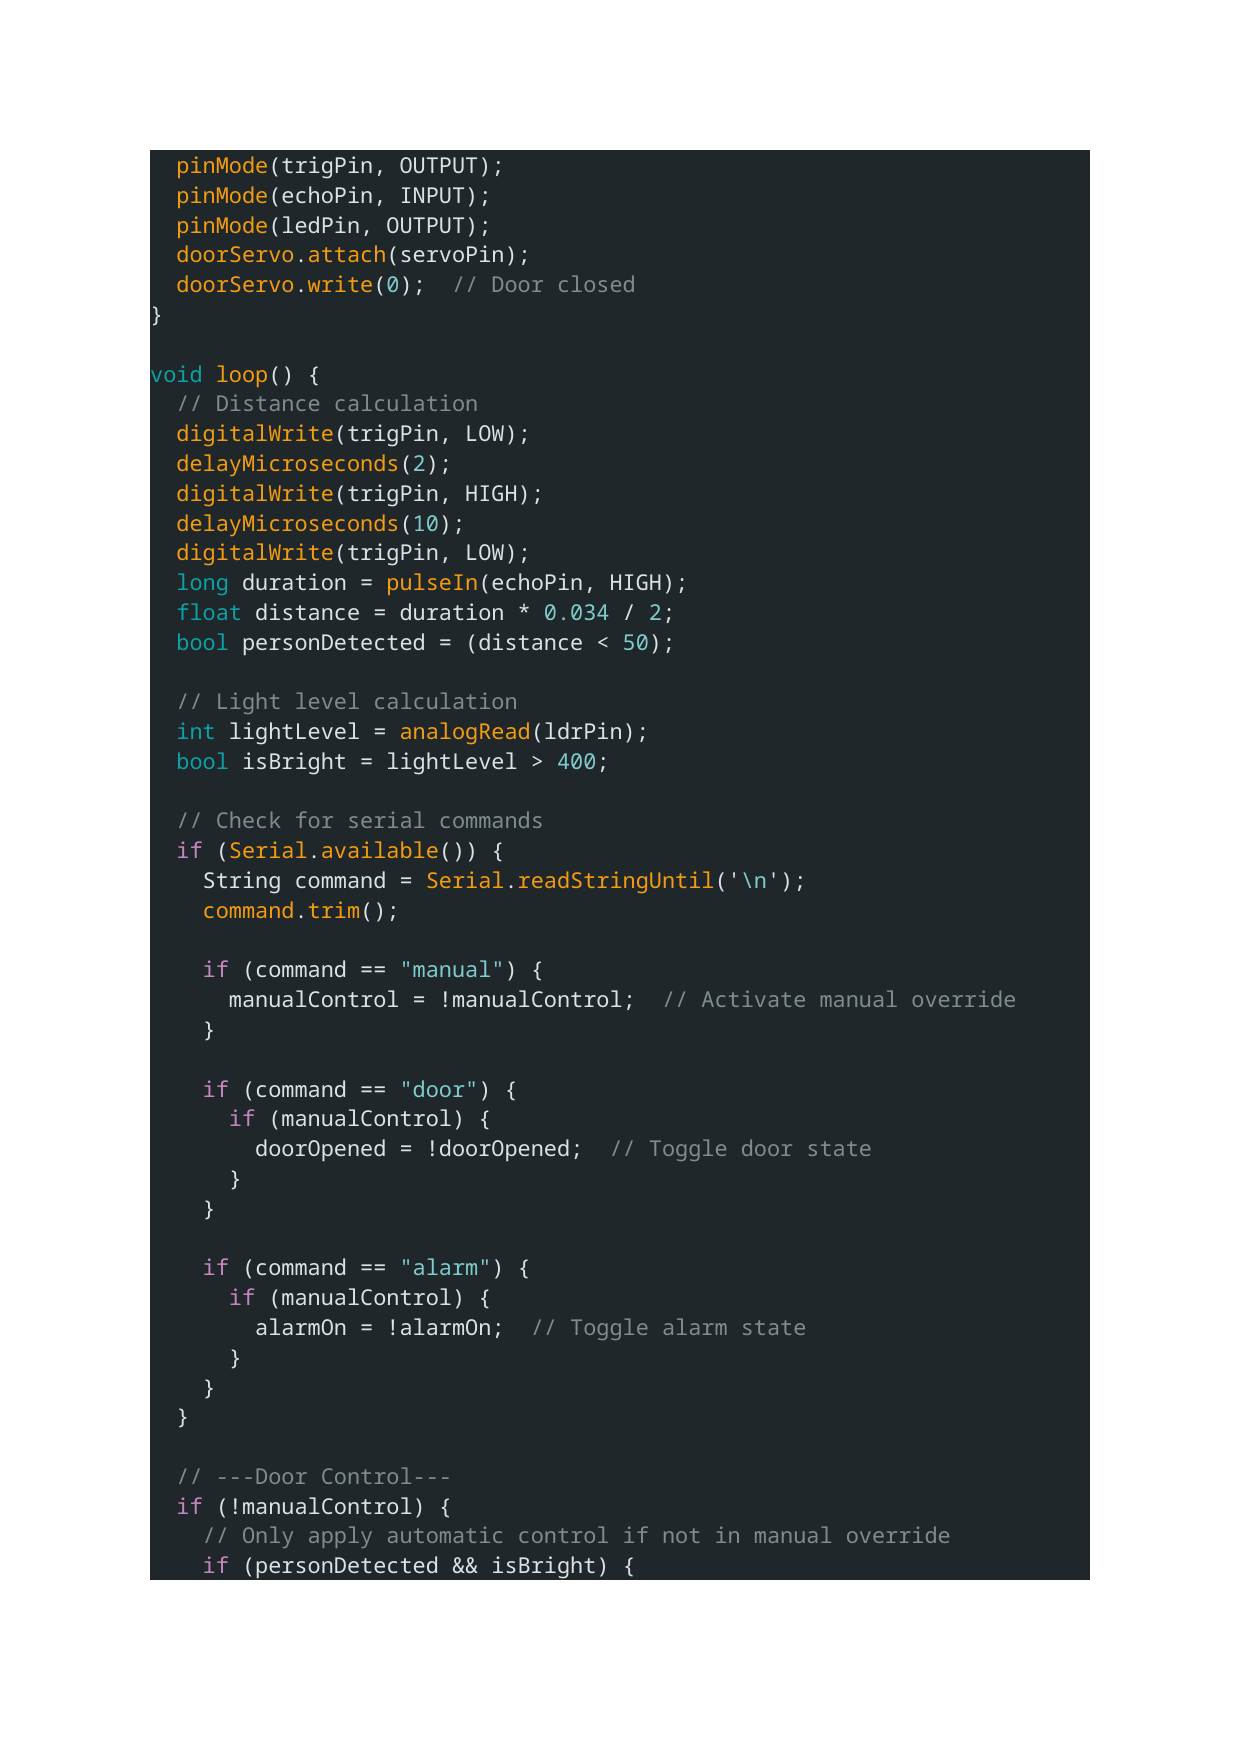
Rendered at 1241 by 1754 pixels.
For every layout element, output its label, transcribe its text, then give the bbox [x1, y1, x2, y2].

text pinMode(ledPin, OUTPUT); [150, 209, 1090, 239]
text // Check for serial commands [150, 805, 1090, 835]
text command.trim(); [150, 895, 1090, 924]
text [150, 1520, 1090, 1550]
text } [150, 1193, 1090, 1222]
text void loop() { [150, 358, 1090, 388]
text digitalWrite(trigPin, HIGH); [150, 478, 1090, 507]
text if (Serial.available()) { [150, 835, 1090, 865]
text if (manualControl) { [150, 1103, 1090, 1133]
text alarmOn = !alarmOn; // Toggle alarm state [150, 1312, 1090, 1342]
text digitalWrite(trigPin, LOW); [150, 418, 1090, 448]
text digitalWrite(trigPin, LOW); [150, 537, 1090, 567]
text delayMicroseconds(10); [150, 507, 1090, 537]
text } [150, 1014, 1090, 1044]
text pinMode(echoPin, INPUT); [150, 180, 1090, 209]
text long duration = pulseIn(echoPin, HIGH); [150, 567, 1090, 597]
text } [150, 1401, 1090, 1431]
text } [150, 1163, 1090, 1193]
text int lightLevel = analogRead(ldrPin); [150, 716, 1090, 746]
text if (command == "alarm") { [150, 1252, 1090, 1282]
text doorServo.attach(servoPin); [150, 239, 1090, 269]
text // ---Door Control--- [150, 1461, 1090, 1491]
text pinMode(trigPin, OUTPUT); [150, 150, 1090, 180]
text doorOpened = !doorOpened; // Toggle door state [150, 1133, 1090, 1163]
text } [150, 299, 1090, 329]
text if (manualControl) { [150, 1282, 1090, 1312]
text // Distance calculation [150, 388, 1090, 418]
text if (!manualControl) { [150, 1491, 1090, 1520]
text String command = Serial.readStringUntil('\n'); [150, 865, 1090, 895]
text doorServo.write(0); // Door closed [150, 269, 1090, 299]
text } [150, 1342, 1090, 1371]
text manualControl = !manualControl; // Activate manual override [150, 984, 1090, 1014]
text delayMicroseconds(2); [150, 448, 1090, 478]
text float distance = duration * 0.034 / 2; [150, 597, 1090, 627]
text if (personDetected && isBright) { [150, 1550, 1090, 1580]
text } [150, 1371, 1090, 1401]
text bool personDetected = (distance < 50); [150, 627, 1090, 656]
text // Light level calculation [150, 686, 1090, 716]
text if (command == "door") { [150, 1073, 1090, 1103]
text if (command == "manual") { [150, 954, 1090, 984]
text bool isBright = lightLevel > 400; [150, 746, 1090, 776]
